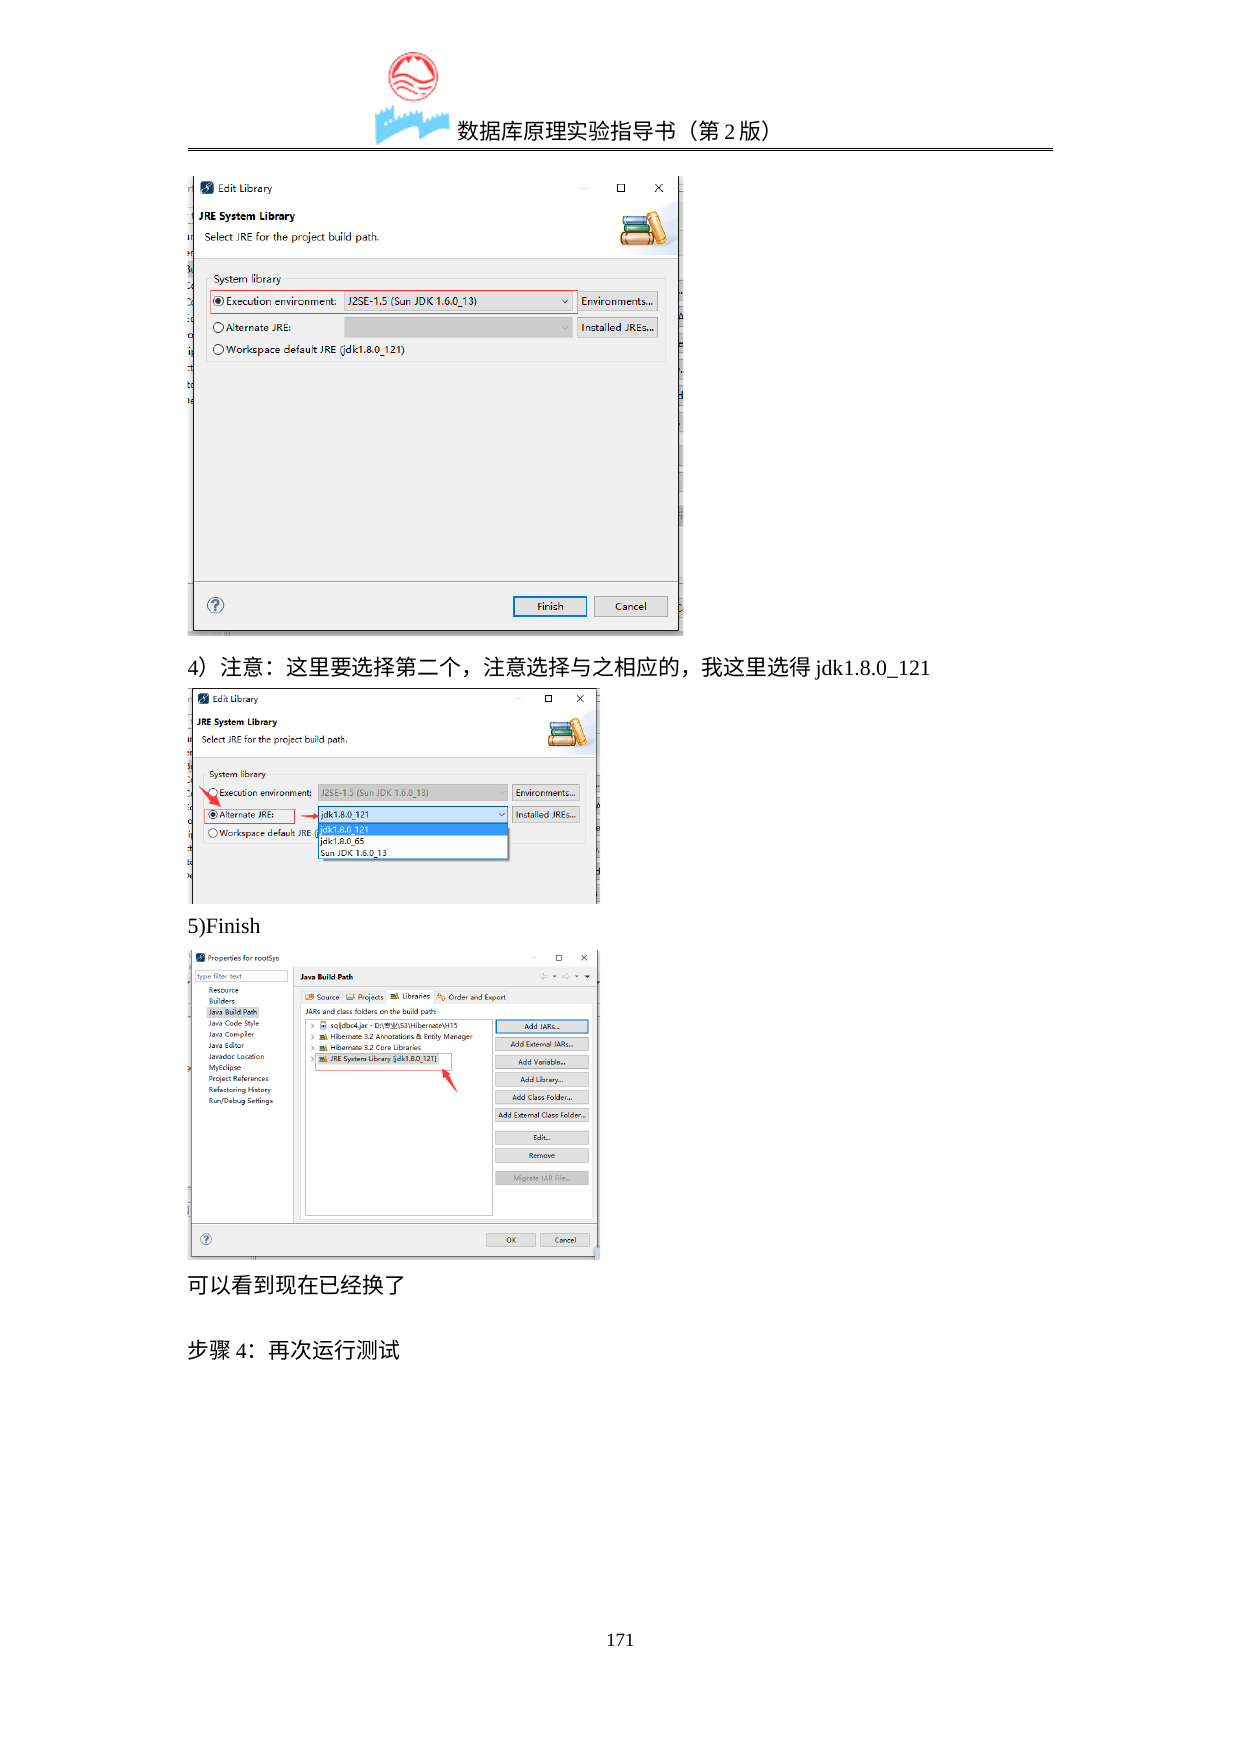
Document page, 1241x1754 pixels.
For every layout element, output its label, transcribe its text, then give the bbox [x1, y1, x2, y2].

text 步骤4：再次运行测试 [187, 1332, 1053, 1365]
picture [187, 176, 684, 636]
text 5)Finish [187, 910, 1053, 942]
picture [187, 688, 601, 904]
picture [187, 950, 601, 1260]
text 4）注意：这里要选择第二个，注意选择与之相应的，我这里选得jdk1.8.0_121 [187, 650, 1053, 682]
picture [375, 52, 451, 145]
text 可以看到现在已经换了 [187, 1267, 1053, 1300]
